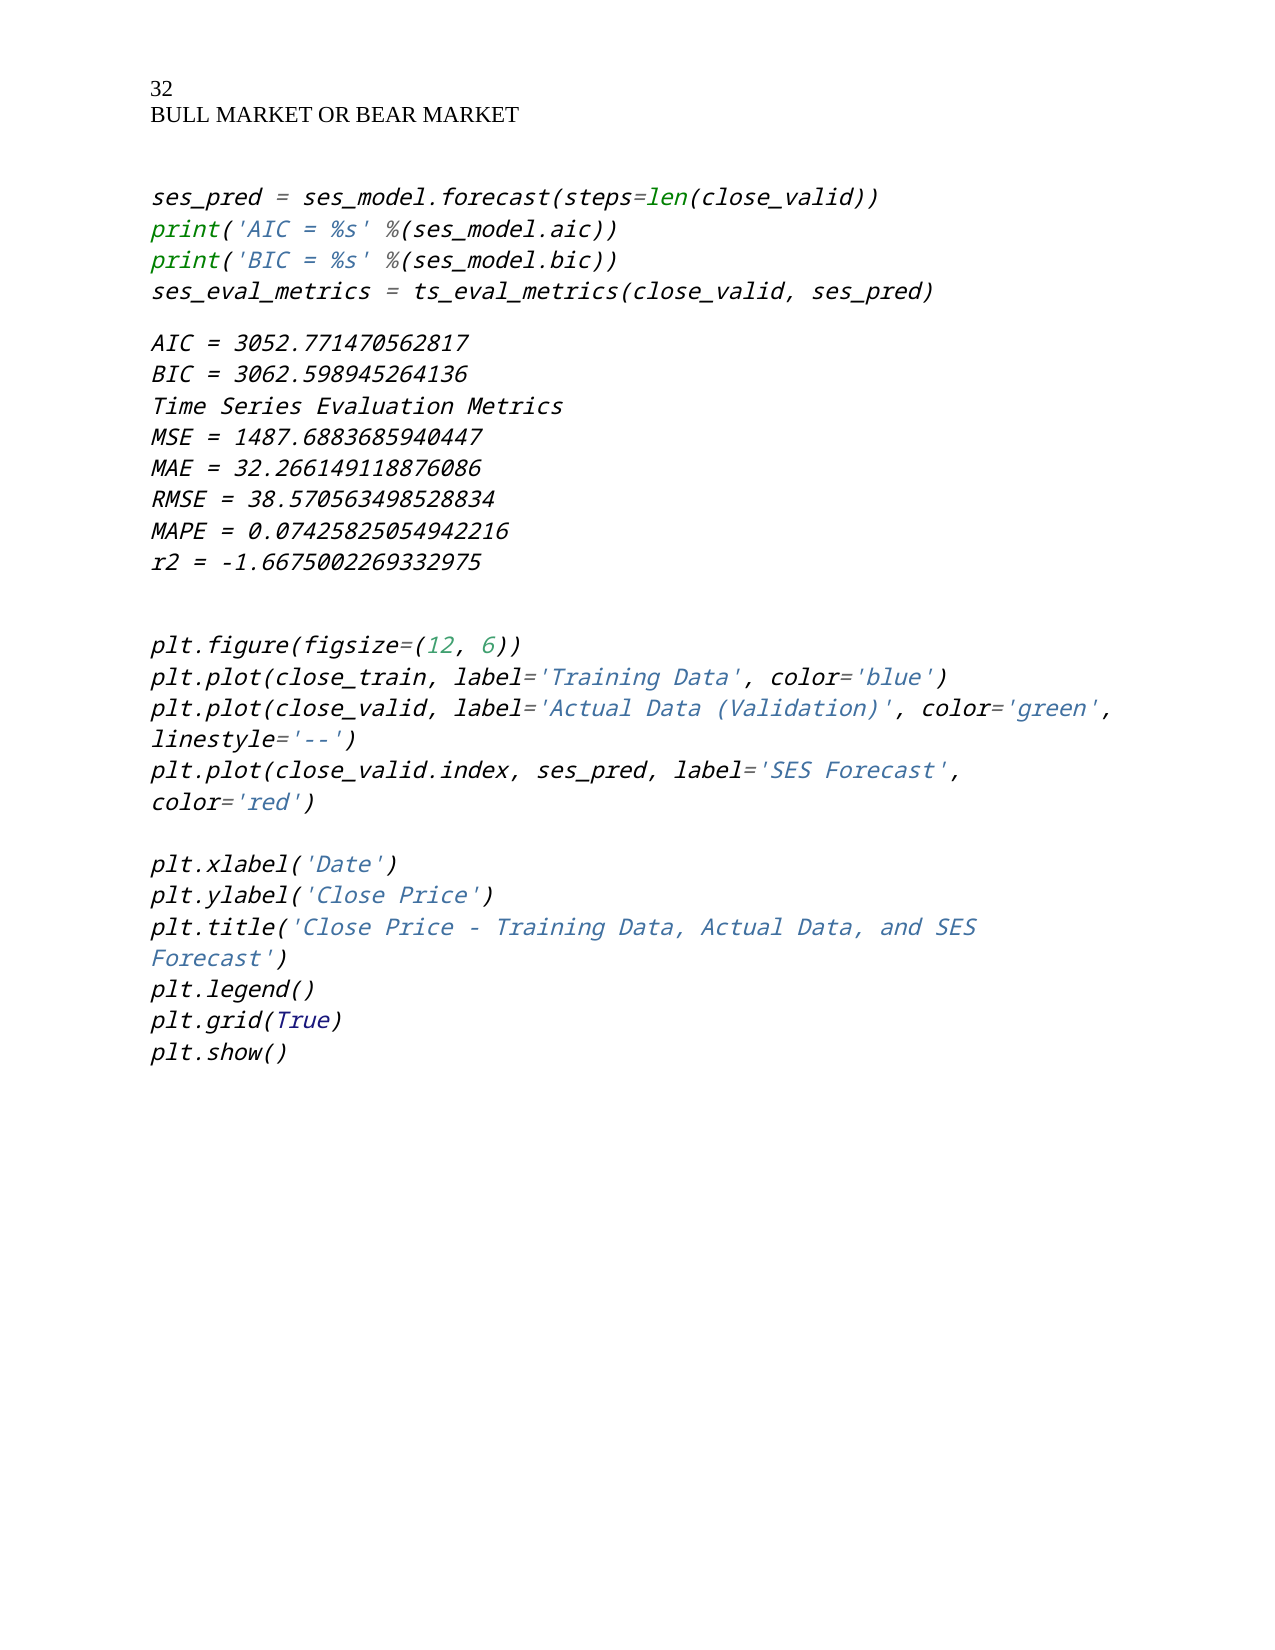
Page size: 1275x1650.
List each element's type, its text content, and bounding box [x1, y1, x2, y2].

text AIC = 3052.771470562817 BIC = 3062.598945264136 Time Series Evaluation Metrics MSE = 1487.6883685940447 MAE = 32.266149118876086 RMSE = 38.570563498528834 MAPE = 0.07425825054942216 r2 = -1.6675002269332975 [150, 327, 1125, 608]
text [150, 150, 1125, 306]
text plt.figure(figsize=(12, 6)) plt.plot(close_train, label='Training Data', color='blue') plt.plot(close_valid, label='Actual Data (Validation)', color='green', linestyle='--') plt.plot(close_valid.index, ses_pred, label='SES Forecast', color='red') plt.xlabel('Date') plt.ylabel('Close Price') plt.title('Close Price - Training Data, Actual Data, and SES Forecast') plt.legend() plt.grid(True) plt.show() [150, 629, 1125, 1067]
